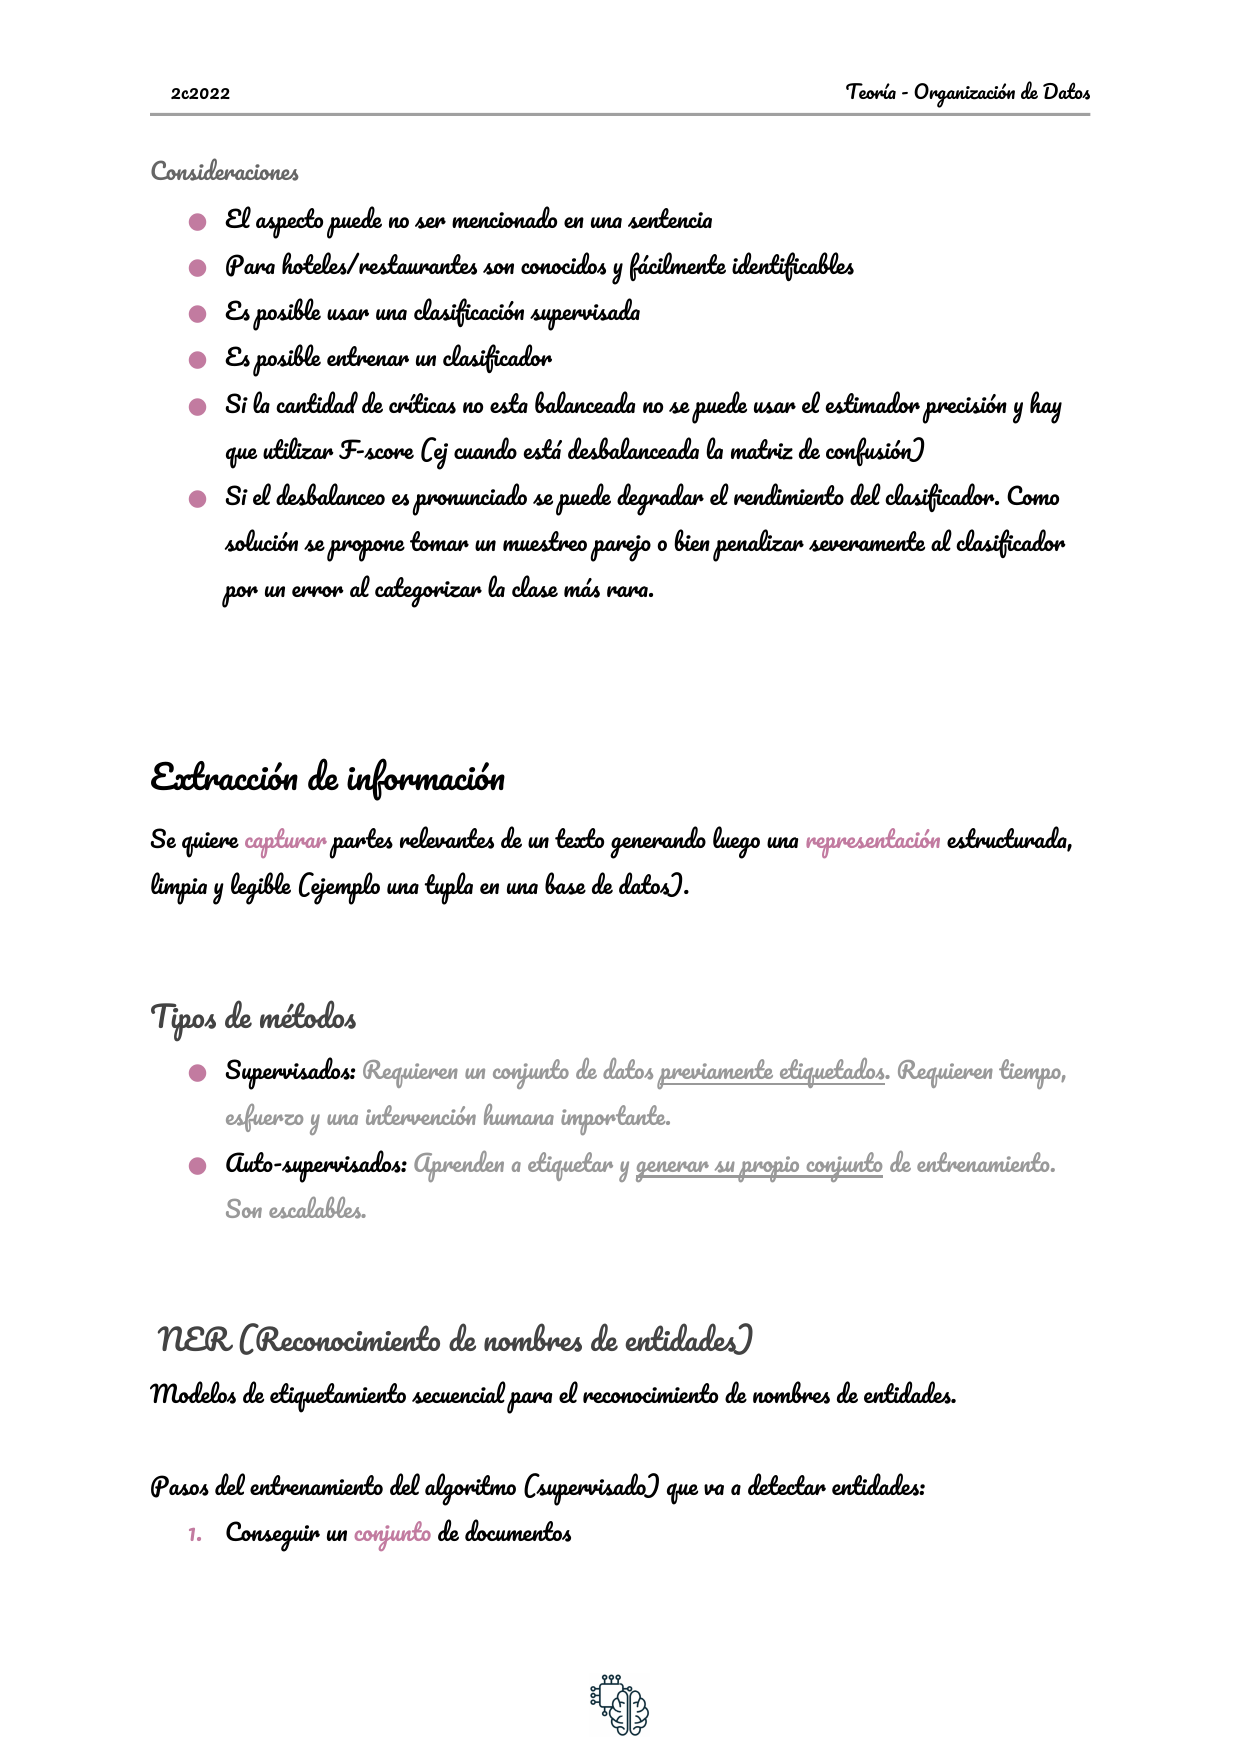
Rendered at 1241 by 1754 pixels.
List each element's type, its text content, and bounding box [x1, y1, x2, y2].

list Auto-supervisados: Aprenden a etiquetar y generar su propio conjunto de entrenamiento. Son escalables. [187, 1142, 1090, 1228]
picture [588, 1673, 651, 1737]
subtitle Consideraciones [150, 150, 1090, 190]
list Para hoteles/restaurantes son conocidos y fácilmente identificables [187, 245, 1090, 285]
subtitle NER (Reconocimiento de nombres de entidades) [150, 1314, 1090, 1365]
list Supervisados: Requieren un conjunto de datos previamente etiquetados. Requieren tiempo, esfuerzo y una intervención humana importante. [187, 1050, 1090, 1136]
list Es posible usar una clasificación supervisada [187, 291, 1090, 331]
subtitle Extracción de información [150, 747, 1090, 806]
subtitle Tipos de métodos [150, 990, 1090, 1041]
text Modelos de etiquetamiento secuencial para el reconocimiento de nombres de entidades. [150, 1373, 1090, 1414]
list El aspecto puede no ser mencionado en una sentencia [187, 198, 1090, 239]
text Se quiere capturar partes relevantes de un texto generando luego una representación estructurada, limpia y legible (ejemplo una tupla en una base de datos). [150, 818, 1090, 905]
text Pasos del entrenamiento del algoritmo (supervisado) que va a detectar entidades: [150, 1466, 1090, 1506]
list Es posible entrenar un clasificador [187, 337, 1090, 377]
list Si el desbalanceo es pronunciado se puede degradar el rendimiento del clasificador. Como solución se propone tomar un muestreo parejo o bien penalizar severamente al clasificador por un error al categorizar la clase más rara. [187, 475, 1090, 608]
list Conseguir un conjunto de documentos [187, 1512, 1090, 1552]
list Si la cantidad de críticas no esta balanceada no se puede usar el estimador precisión y hay que utilizar F-score (ej cuando está desbalanceada la matriz de confusión) [187, 383, 1090, 469]
